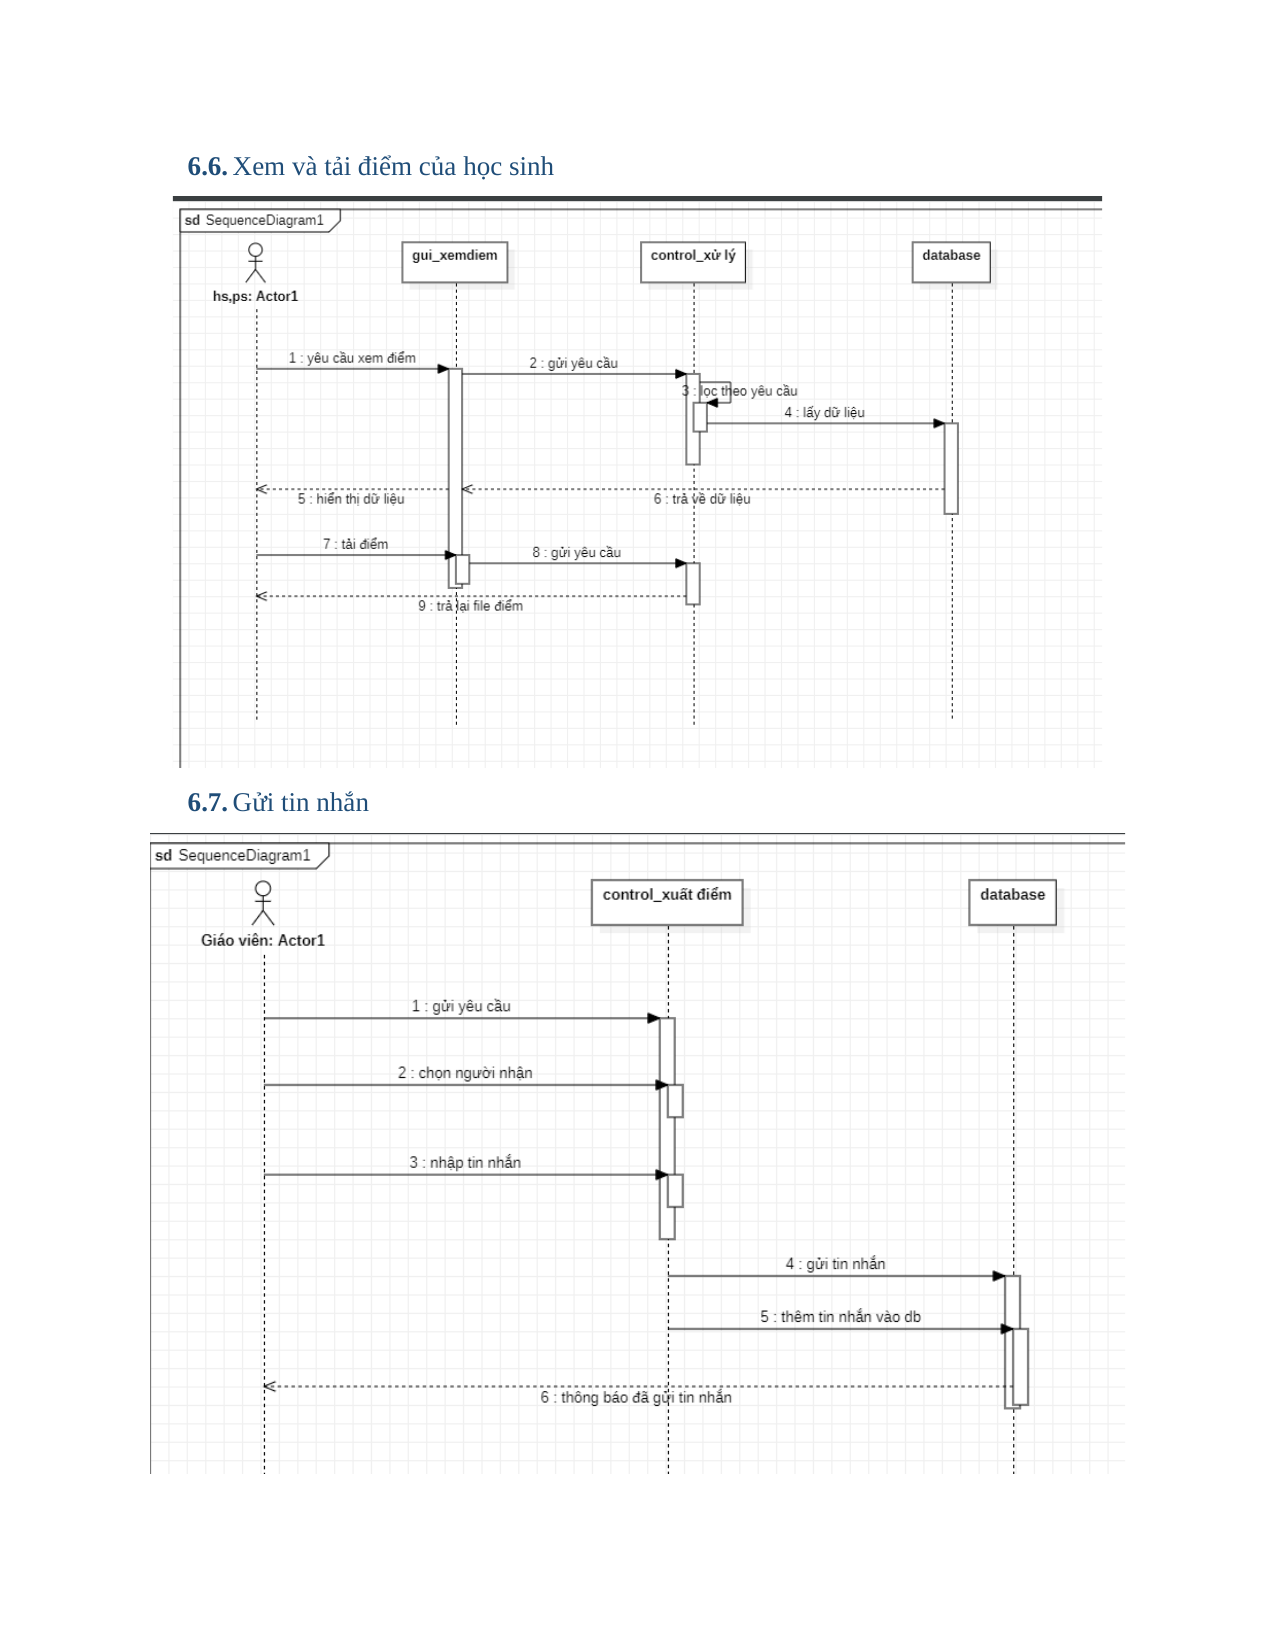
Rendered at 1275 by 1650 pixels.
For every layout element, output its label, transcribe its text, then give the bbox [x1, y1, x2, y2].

subtitle Xem và tải điểm của học sinh [187, 150, 1125, 181]
picture [150, 833, 1125, 1474]
picture [172, 196, 1103, 768]
subtitle Gửi tin nhắn [187, 787, 1125, 818]
